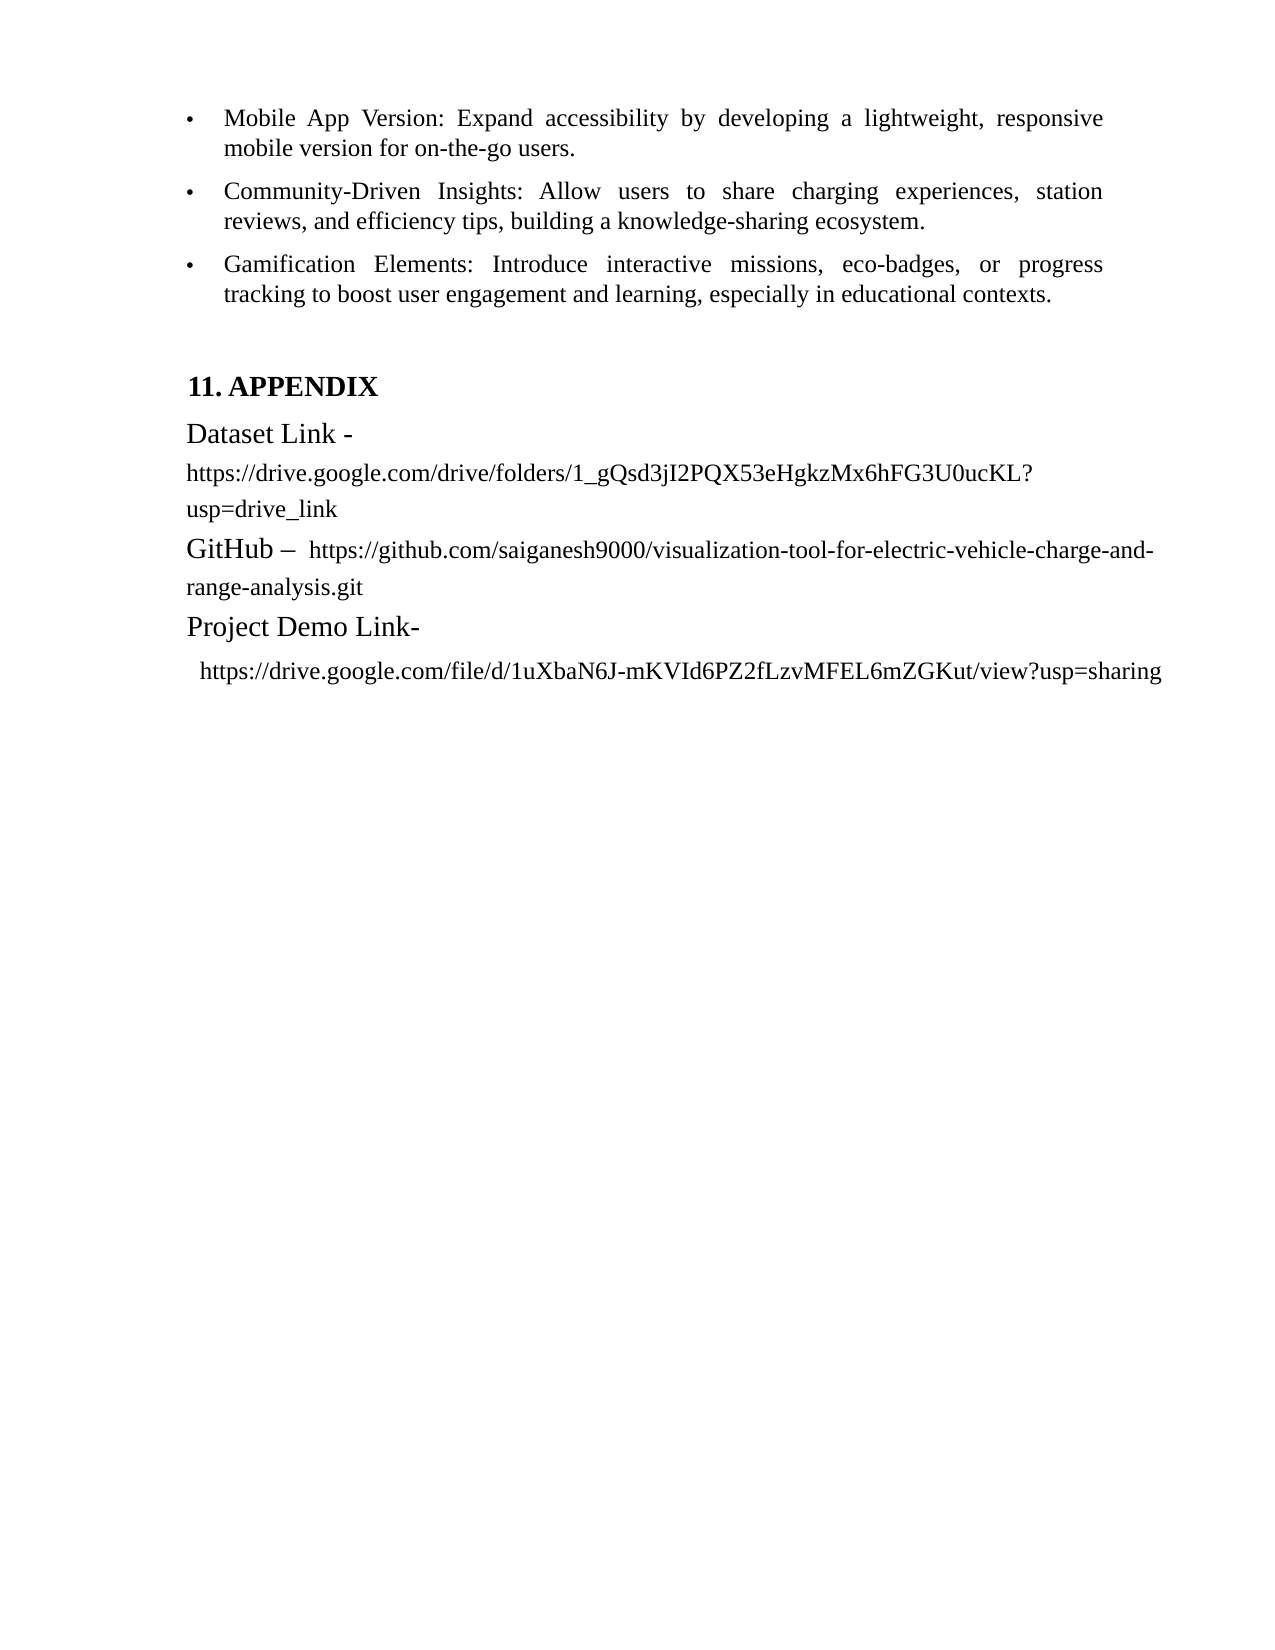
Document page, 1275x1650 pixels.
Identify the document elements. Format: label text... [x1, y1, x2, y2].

text Dataset Link - https://drive.google.com/drive/folders/1_gQsd3jI2PQX53eHgkzMx6hFG3U0ucKL?usp=drive_link GitHub – https://github.com/saiganesh9000/visualization-tool-for-electric-vehicle-charge-and-range-analysis.git [186, 417, 1163, 601]
text https://drive.google.com/file/d/1uXbaN6J-mKVId6PZ2fLzvMFEL6mZGKut/view?usp=sharing [186, 656, 1165, 684]
text Project Demo Link- [172, 609, 1165, 642]
list Community-Driven Insights: Allow users to share charging experiences, station reviews, and efficiency tips, building a knowledge-sharing ecosystem. [186, 176, 1104, 234]
subtitle 11. APPENDIX [187, 369, 1103, 402]
list Gamification Elements: Introduce interactive missions, eco-badges, or progress tracking to boost user engagement and learning, especially in educational contexts. [186, 249, 1104, 307]
list Mobile App Version: Expand accessibility by developing a lightweight, responsive mobile version for on-the-go users. [186, 103, 1104, 162]
